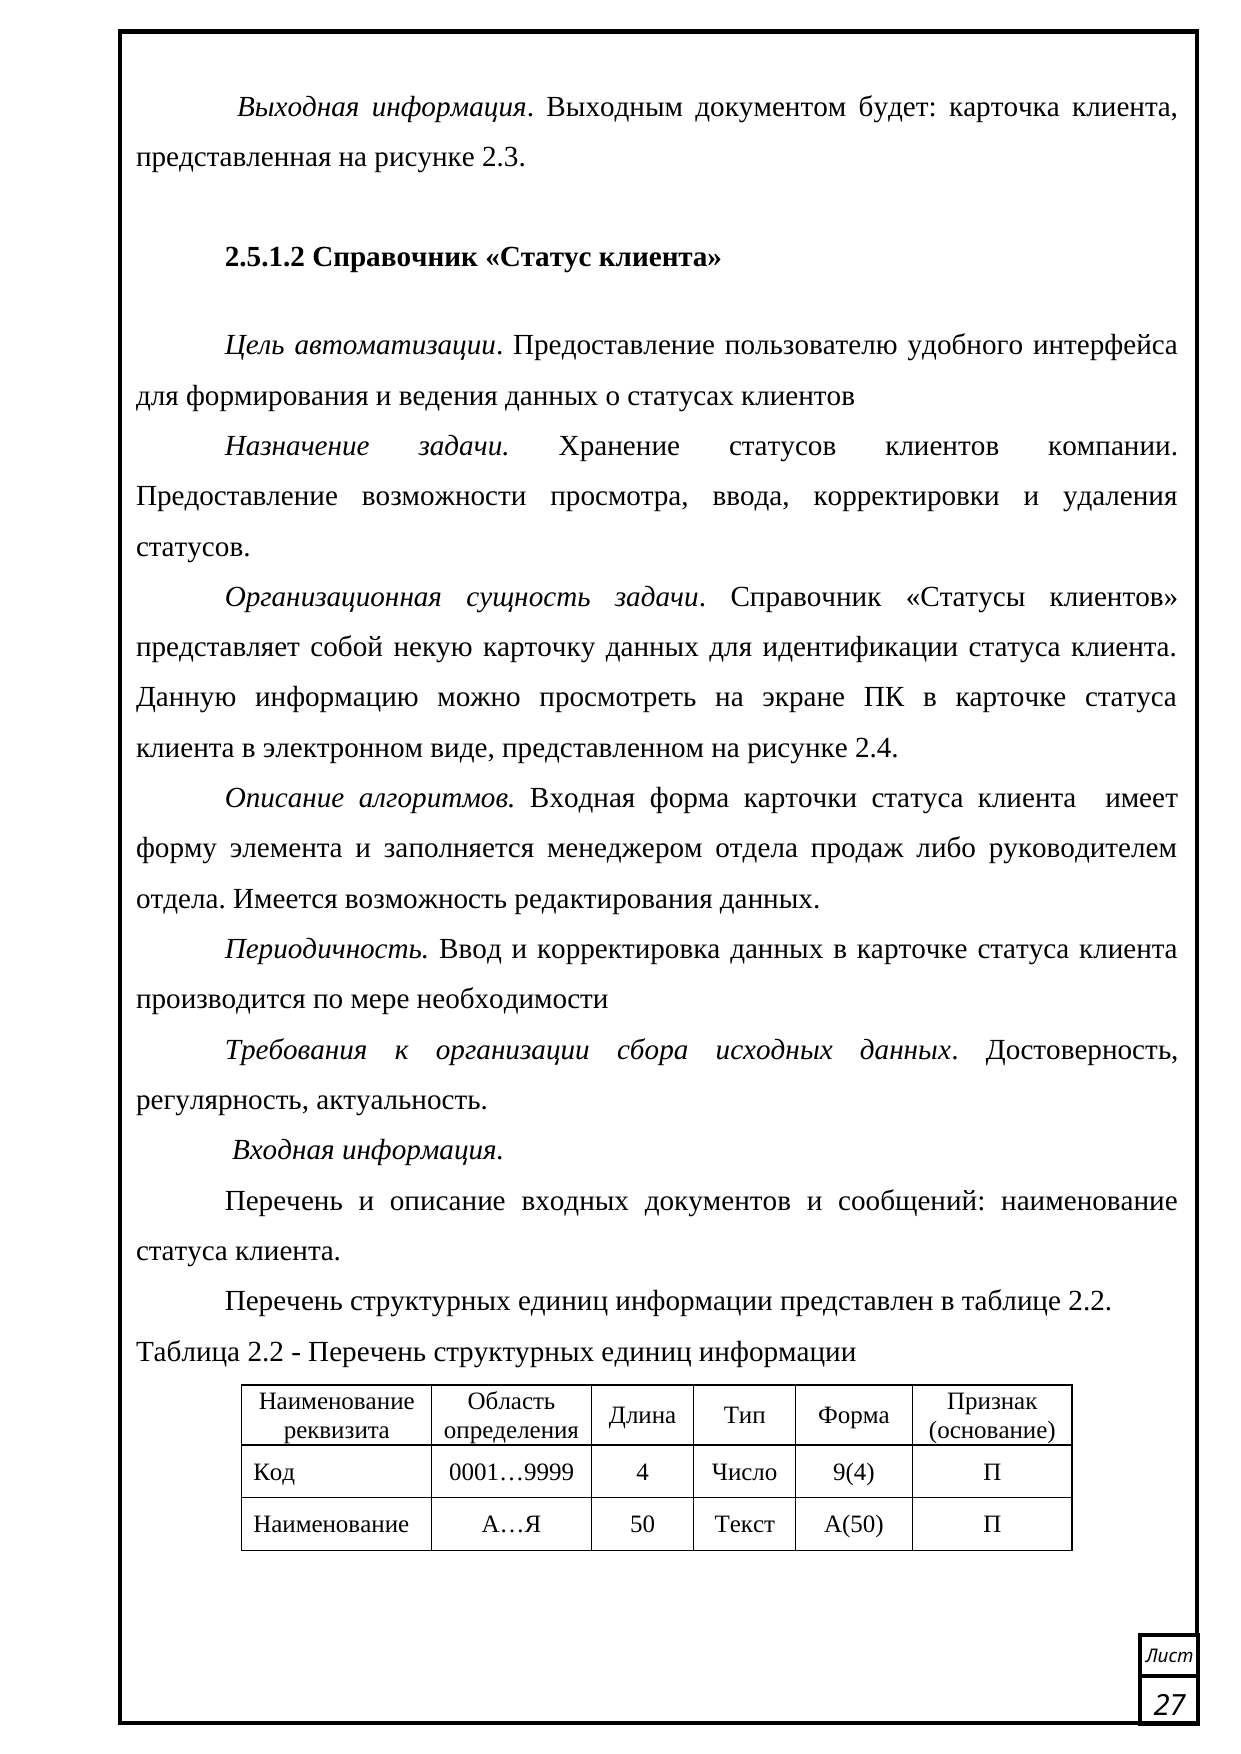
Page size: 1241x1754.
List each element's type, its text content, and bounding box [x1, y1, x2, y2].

text Назначение задачи. Хранение статусов клиентов компании. Предоставление возможности просмотра, ввода, корректировки и удаления статусов. [136, 428, 1178, 562]
table_cell 50 [592, 1498, 693, 1550]
text Входная информация. [136, 1132, 1178, 1166]
table_header Тип [694, 1386, 795, 1443]
text Таблица 2.2 - Перечень структурных единиц информации [136, 1334, 1178, 1367]
table_header Форма [796, 1386, 912, 1443]
table_header Признак (основание) [913, 1386, 1071, 1443]
table_header Область определения [432, 1386, 591, 1443]
text Выходная информация. Выходным документом будет: карточка клиента, представленная на рисунке 2.3. [136, 89, 1178, 172]
table_cell Текст [694, 1498, 795, 1550]
table_header Наименование реквизита [242, 1386, 431, 1443]
table_cell Код [242, 1446, 431, 1497]
table_cell Наименование [242, 1498, 431, 1550]
text Цель автоматизации. Предоставление пользователю удобного интерфейса для формирования и ведения данных о статусах клиентов [136, 327, 1178, 411]
table_cell 9(4) [796, 1446, 912, 1497]
table_cell 4 [592, 1446, 693, 1497]
text Организационная сущность задачи. Справочник «Статусы клиентов» представляет собой некую карточку данных для идентификации статуса клиента. Данную информацию можно просмотреть на экране ПК в карточке статуса клиента в электронном виде, представленном на рисунке 2.4. [136, 579, 1178, 763]
table_cell П [913, 1446, 1071, 1497]
table_cell А…Я [432, 1498, 591, 1550]
text Периодичность. Ввод и корректировка данных в карточке статуса клиента производится по мере необходимости [136, 931, 1178, 1015]
text Описание алгоритмов. Входная форма карточки статуса клиента имеет форму элемента и заполняется менеджером отдела продаж либо руководителем отдела. Имеется возможность редактирования данных. [136, 780, 1178, 914]
text Перечень структурных единиц информации представлен в таблице 2.2. [136, 1283, 1178, 1317]
table_cell 0001…9999 [432, 1446, 591, 1497]
table_cell П [913, 1498, 1071, 1550]
text Перечень и описание входных документов и сообщений: наименование статуса клиента. [136, 1183, 1178, 1267]
subtitle 2.5.1.2 Справочник «Статус клиента» [136, 239, 1178, 273]
table_header Длина [592, 1386, 693, 1443]
table_cell А(50) [796, 1498, 912, 1550]
table_cell Число [694, 1446, 795, 1497]
text Требования к организации сбора исходных данных. Достоверность, регулярность, актуальность. [136, 1032, 1178, 1116]
